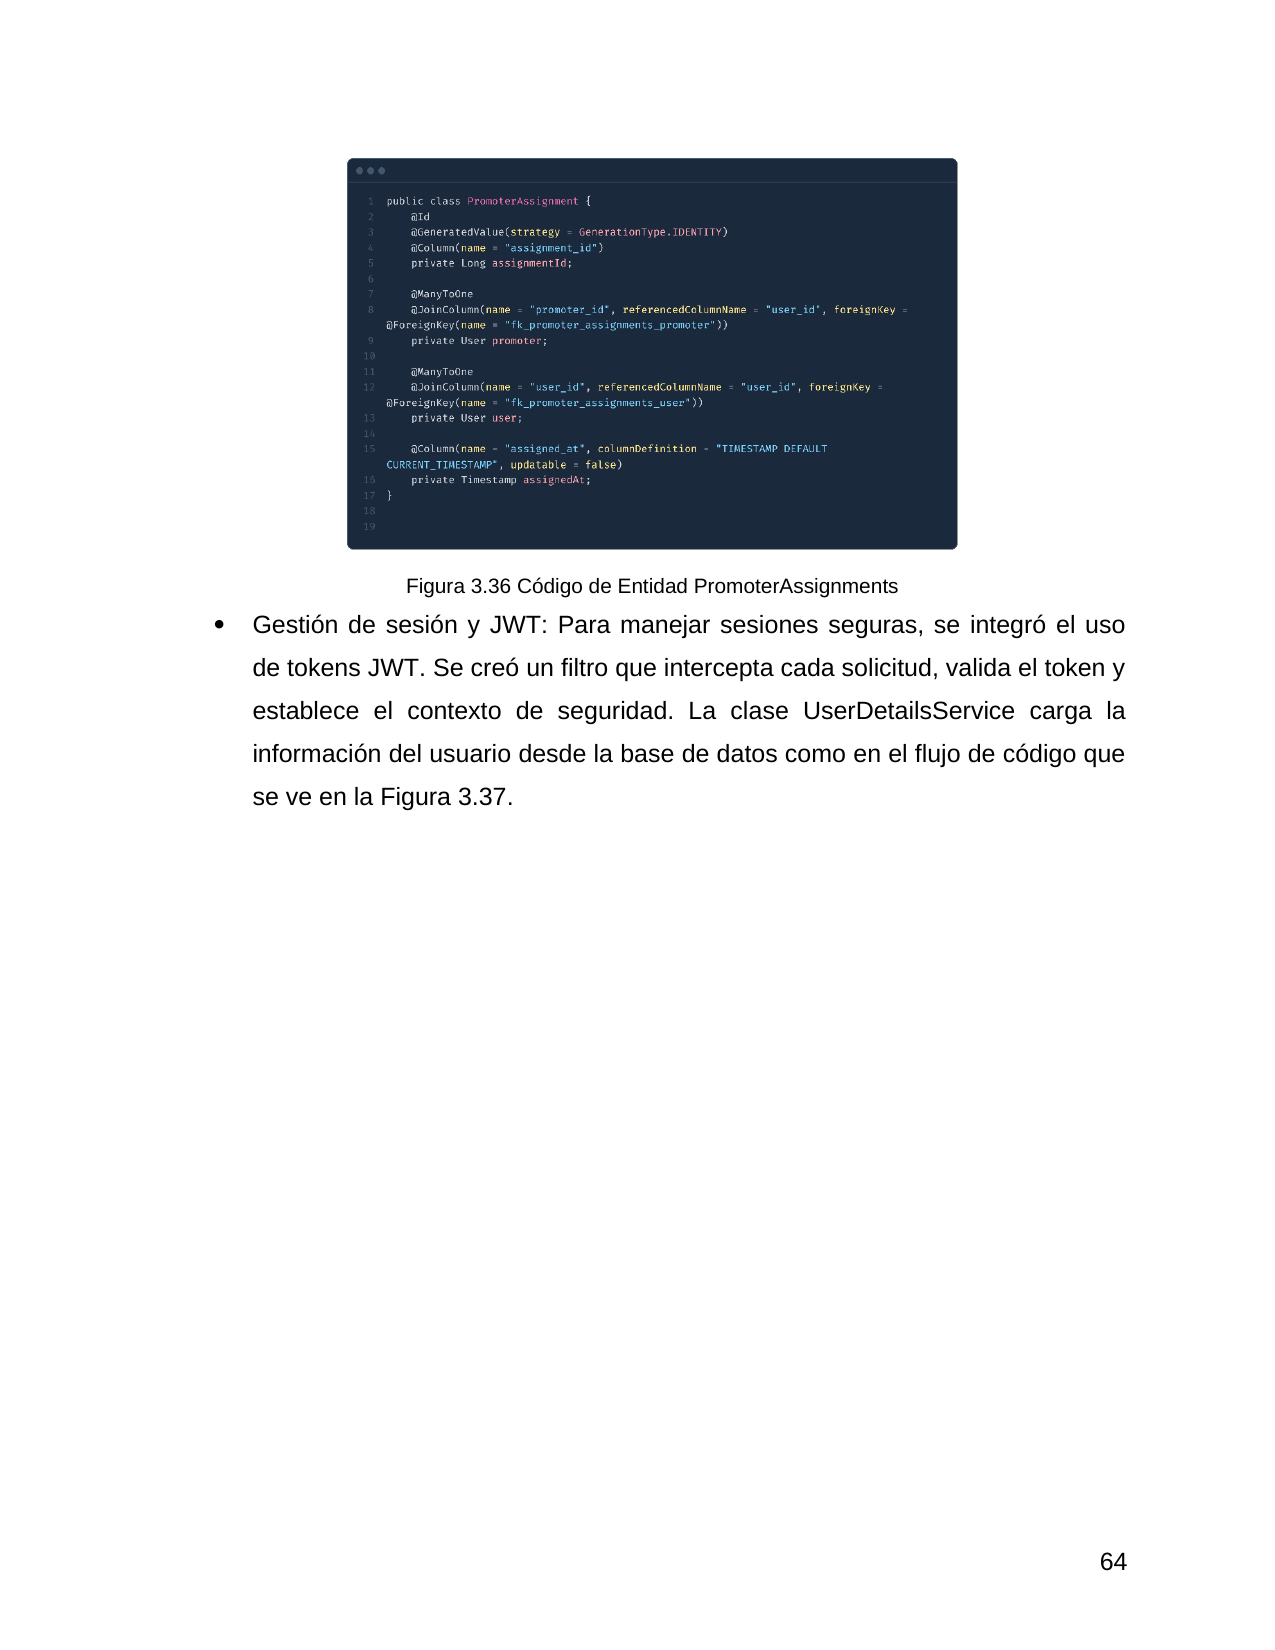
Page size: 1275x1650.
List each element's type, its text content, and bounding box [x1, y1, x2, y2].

picture [336, 147, 968, 560]
